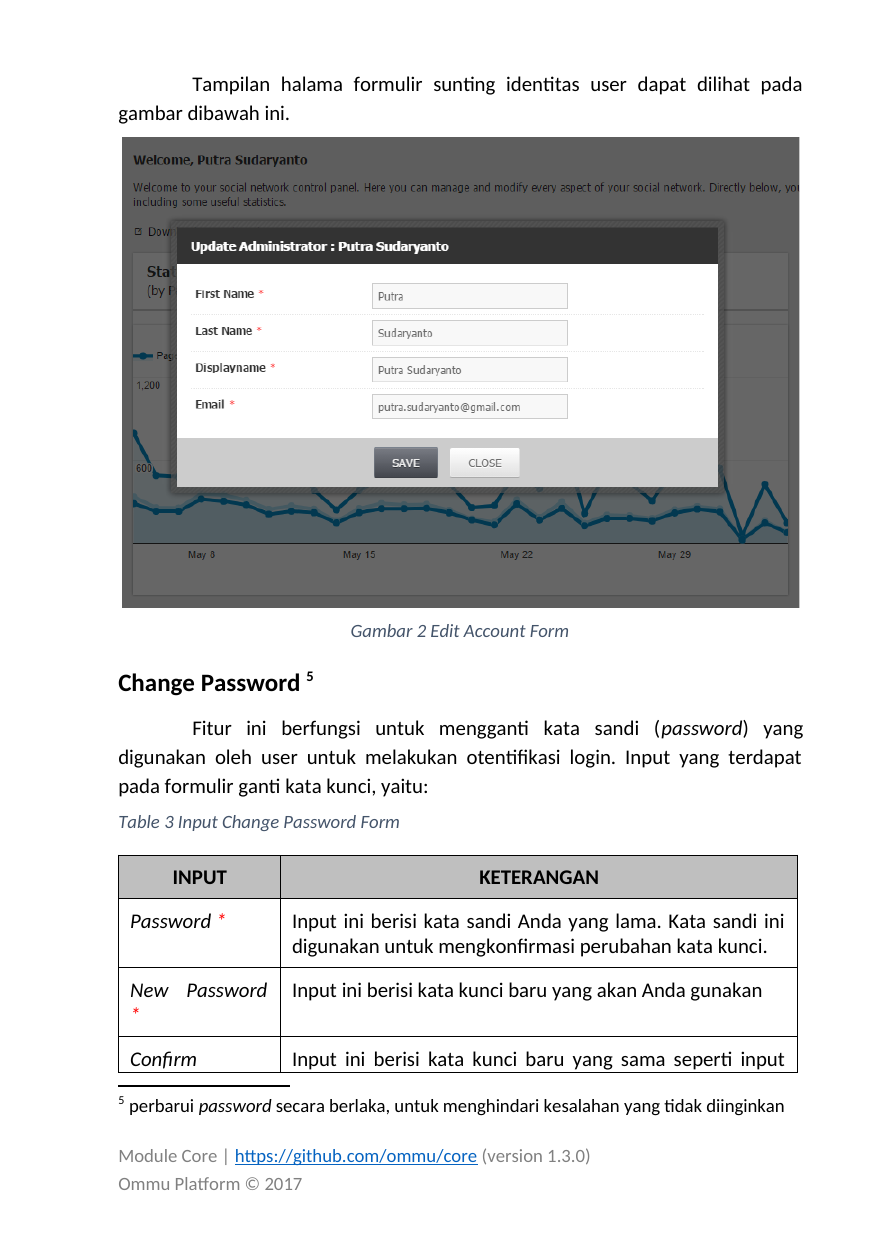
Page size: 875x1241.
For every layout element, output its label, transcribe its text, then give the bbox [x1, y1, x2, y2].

table_cell Input ini berisi kata kunci baru yang akan Anda gunakan [281, 968, 797, 1036]
picture [122, 137, 800, 608]
text Table 3 Input Change Password Form [118, 811, 803, 834]
table_cell Password * [119, 899, 280, 967]
table_header INPUT [119, 856, 280, 898]
text Tampilan halama formulir sunting identitas user dapat dilihat pada gambar dibawah ini. [118, 71, 803, 125]
table_cell Confirm Password * [119, 1037, 280, 1072]
table_cell Input ini berisi kata sandi Anda yang lama. Kata sandi ini digunakan untuk mengkonfirmasi perubahan kata kunci. [281, 899, 797, 967]
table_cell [281, 1037, 797, 1072]
text Fitur ini berfungsi untuk mengganti kata sandi (password) yang digunakan oleh user untuk melakukan otentifikasi login. Input yang terdapat pada formulir ganti kata kunci, yaitu: [118, 715, 803, 799]
table_cell New Password * [119, 968, 280, 1036]
table_header KETERANGAN [281, 856, 797, 898]
text Gambar 2 Edit Account Form [118, 619, 803, 642]
subtitle Change Password [118, 667, 803, 698]
